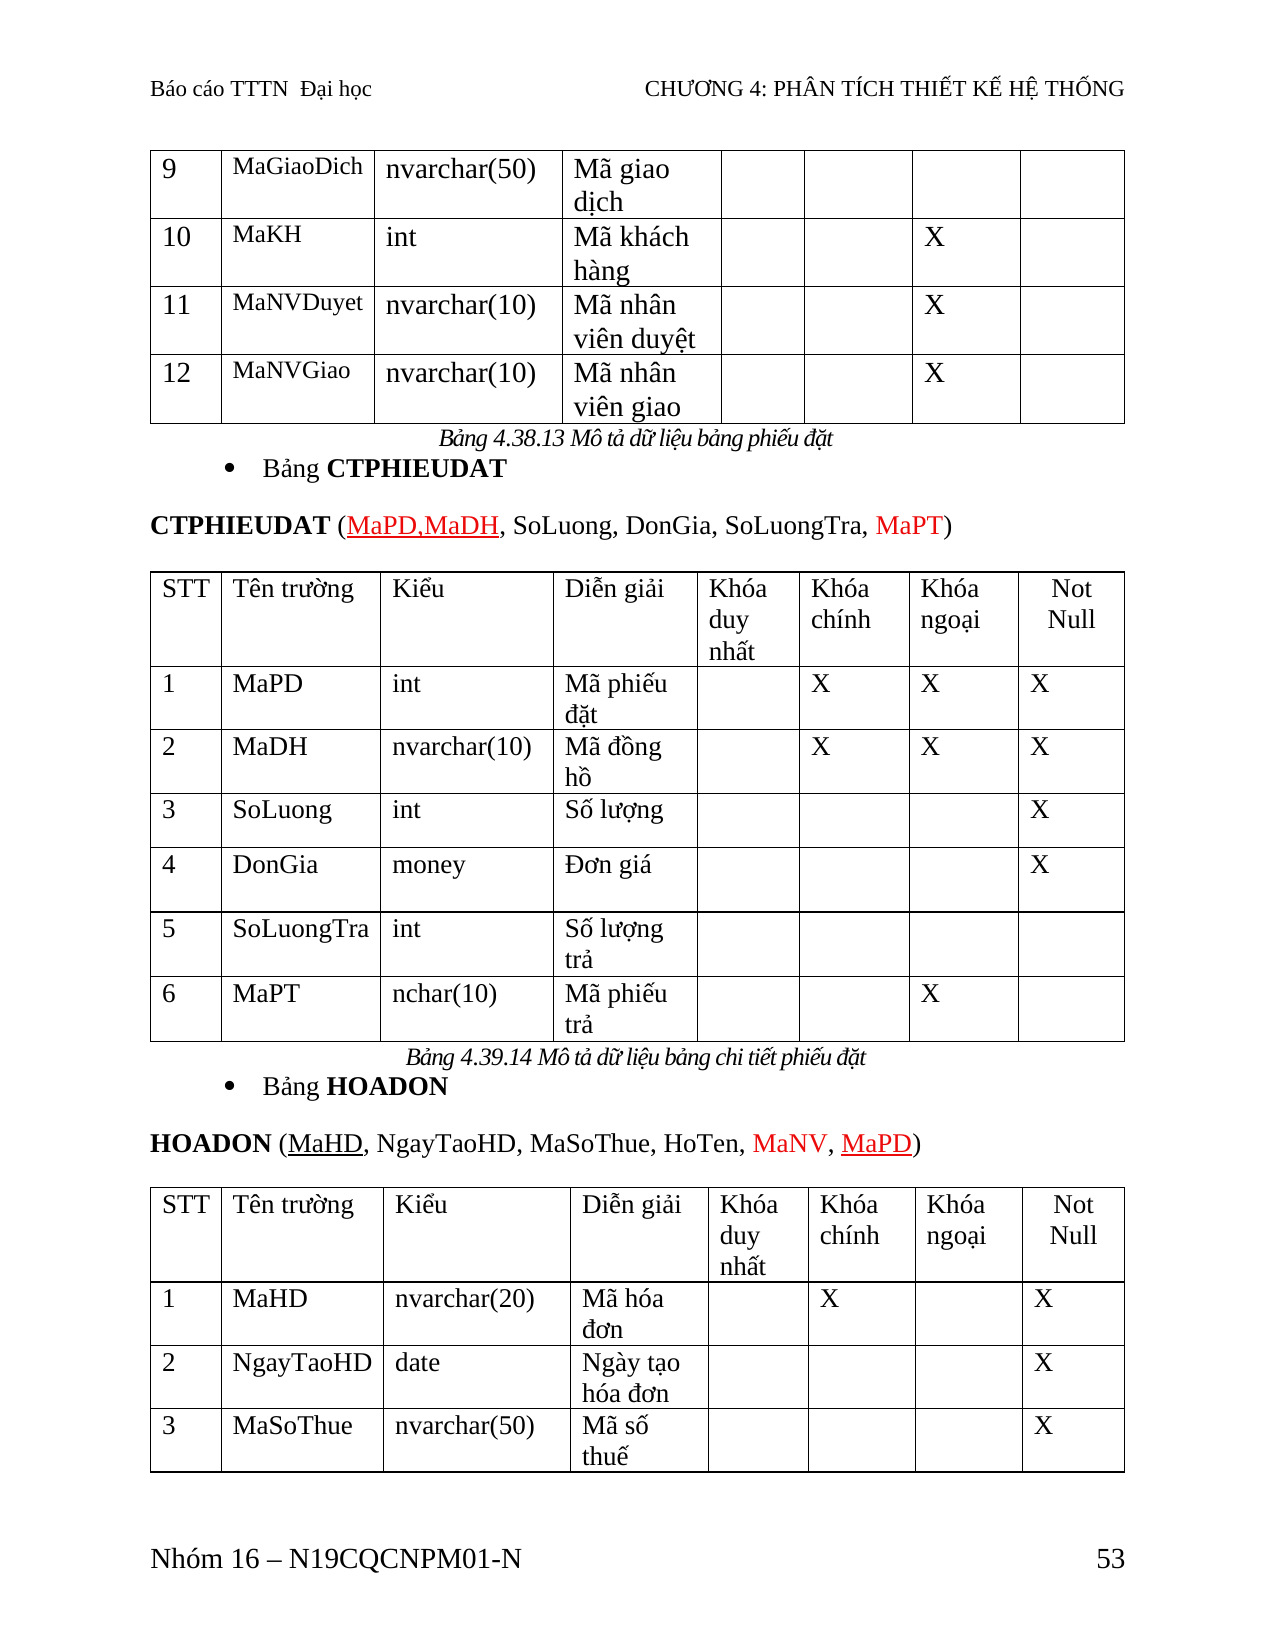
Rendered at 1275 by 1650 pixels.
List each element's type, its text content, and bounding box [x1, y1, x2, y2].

table_cell nvarchar(10) [375, 355, 562, 422]
table_cell [805, 219, 912, 286]
table_cell X [910, 977, 1018, 1041]
table_cell [698, 794, 799, 847]
table_header Tên trường [222, 573, 380, 666]
table_header Tên trường [222, 1188, 383, 1281]
table_cell MaDH [222, 730, 380, 792]
table_cell [1019, 913, 1124, 976]
table_cell nvarchar(20) [384, 1283, 570, 1345]
table_cell [800, 913, 909, 976]
table_cell NgayTaoHD [222, 1346, 383, 1408]
table_cell [805, 151, 912, 218]
table_cell X [913, 355, 1020, 422]
list Bảng HOADON [225, 1070, 1125, 1102]
table_cell 3 [151, 794, 221, 847]
table_cell Mã hóa đơn [571, 1283, 708, 1345]
table_cell [722, 355, 804, 422]
table_cell [722, 219, 804, 286]
table_cell X [1019, 667, 1124, 729]
table_cell 12 [151, 355, 221, 422]
table_cell Mã nhân viên duyệt [563, 287, 721, 354]
table_cell nvarchar(50) [375, 151, 562, 218]
table_cell [805, 287, 912, 354]
table_header Diễn giải [571, 1188, 708, 1281]
table_cell X [913, 219, 1020, 286]
table_cell X [913, 287, 1020, 354]
table_cell MaPT [222, 977, 380, 1041]
table_cell X [1019, 730, 1124, 792]
table_cell int [381, 794, 553, 847]
table_cell [809, 1346, 915, 1408]
table_cell [722, 151, 804, 218]
table_cell MaPD [222, 667, 380, 729]
table_cell [709, 1283, 808, 1345]
table_cell [913, 151, 1020, 218]
table_cell Mã phiếu đặt [554, 667, 697, 729]
table_cell Mã phiếu trả [554, 977, 697, 1041]
table_cell 1 [151, 667, 221, 729]
table_header STT [151, 573, 221, 666]
table_cell [800, 794, 909, 847]
table_cell nvarchar(10) [375, 287, 562, 354]
table_header Khóa ngoại [916, 1188, 1022, 1281]
table_cell MaHD [222, 1283, 383, 1345]
table_cell X [1019, 794, 1124, 847]
table_cell MaSoThue [222, 1409, 383, 1471]
table_cell nvarchar(10) [381, 730, 553, 792]
table_cell X [1023, 1283, 1124, 1345]
table_cell X [910, 667, 1018, 729]
table_cell 6 [151, 977, 221, 1041]
table_cell nchar(10) [381, 977, 553, 1041]
table_cell [698, 848, 799, 911]
table_cell [709, 1346, 808, 1408]
table_header Khóa duy nhất [709, 1188, 808, 1281]
table_header Khóa chính [800, 573, 909, 666]
table_cell int [381, 667, 553, 729]
table_header Not Null [1019, 573, 1124, 666]
table_header Kiểu [381, 573, 553, 666]
table_cell Mã số thuế [571, 1409, 708, 1471]
table_cell 11 [151, 287, 221, 354]
table_cell MaNVDuyet [222, 287, 374, 354]
table_cell X [1023, 1409, 1124, 1471]
table_header Khóa duy nhất [698, 573, 799, 666]
table_cell DonGia [222, 848, 380, 911]
table_cell 1 [151, 1283, 221, 1345]
table_cell int [381, 913, 553, 976]
table_cell 3 [151, 1409, 221, 1471]
table_cell nvarchar(50) [384, 1409, 570, 1471]
table_cell X [809, 1283, 915, 1345]
table_header STT [151, 1188, 221, 1281]
table_cell Đơn giá [554, 848, 697, 911]
table_cell [698, 667, 799, 729]
table_cell Mã đồng hồ [554, 730, 697, 792]
table_cell [916, 1409, 1022, 1471]
table_cell X [1023, 1346, 1124, 1408]
table_cell date [384, 1346, 570, 1408]
table_header Not Null [1023, 1188, 1124, 1281]
table_cell [1021, 355, 1124, 422]
table_cell Mã khách hàng [563, 219, 721, 286]
table_header Khóa chính [809, 1188, 915, 1281]
table_cell X [910, 730, 1018, 792]
table_cell [1021, 219, 1124, 286]
text HOADON (MaHD, NgayTaoHD, MaSoThue, HoTen, MaNV, MaPD) [150, 1127, 1172, 1158]
table_header Diễn giải [554, 573, 697, 666]
table_cell [698, 977, 799, 1041]
table_cell Số lượng trả [554, 913, 697, 976]
table_cell [800, 977, 909, 1041]
table_cell 2 [151, 730, 221, 792]
table_cell 2 [151, 1346, 221, 1408]
table_cell [722, 287, 804, 354]
table_cell SoLuong [222, 794, 380, 847]
table_cell X [1019, 848, 1124, 911]
table_cell MaKH [222, 219, 374, 286]
table_cell [916, 1283, 1022, 1345]
table_cell [698, 730, 799, 792]
table_cell [910, 794, 1018, 847]
table_cell 9 [151, 151, 221, 218]
list Bảng CTPHIEUDAT [225, 452, 1125, 483]
table_cell Số lượng [554, 794, 697, 847]
table_cell [916, 1346, 1022, 1408]
table_cell 5 [151, 913, 221, 976]
table_cell Mã giao dịch [563, 151, 721, 218]
table_cell [709, 1409, 808, 1471]
table_cell X [800, 730, 909, 792]
table_cell Ngày tạo hóa đơn [571, 1346, 708, 1408]
table_cell SoLuongTra [222, 913, 380, 976]
table_cell MaNVGiao [222, 355, 374, 422]
table_cell [805, 355, 912, 422]
table_cell Mã nhân viên giao [563, 355, 721, 422]
table_cell [910, 848, 1018, 911]
table_cell [809, 1409, 915, 1471]
table_cell [1021, 151, 1124, 218]
table_cell 10 [151, 219, 221, 286]
table_cell 4 [151, 848, 221, 911]
table_cell [1021, 287, 1124, 354]
table_cell [698, 913, 799, 976]
table_cell money [381, 848, 553, 911]
table_cell [910, 913, 1018, 976]
table_cell [1019, 977, 1124, 1041]
table_cell MaGiaoDich [222, 151, 374, 218]
table_cell X [800, 667, 909, 729]
table_cell [800, 848, 909, 911]
table_header Khóa ngoại [910, 573, 1018, 666]
text CTPHIEUDAT (MaPD,MaDH, SoLuong, DonGia, SoLuongTra, MaPT) [150, 509, 1172, 540]
table_header Kiểu [384, 1188, 570, 1281]
table_cell int [375, 219, 562, 286]
